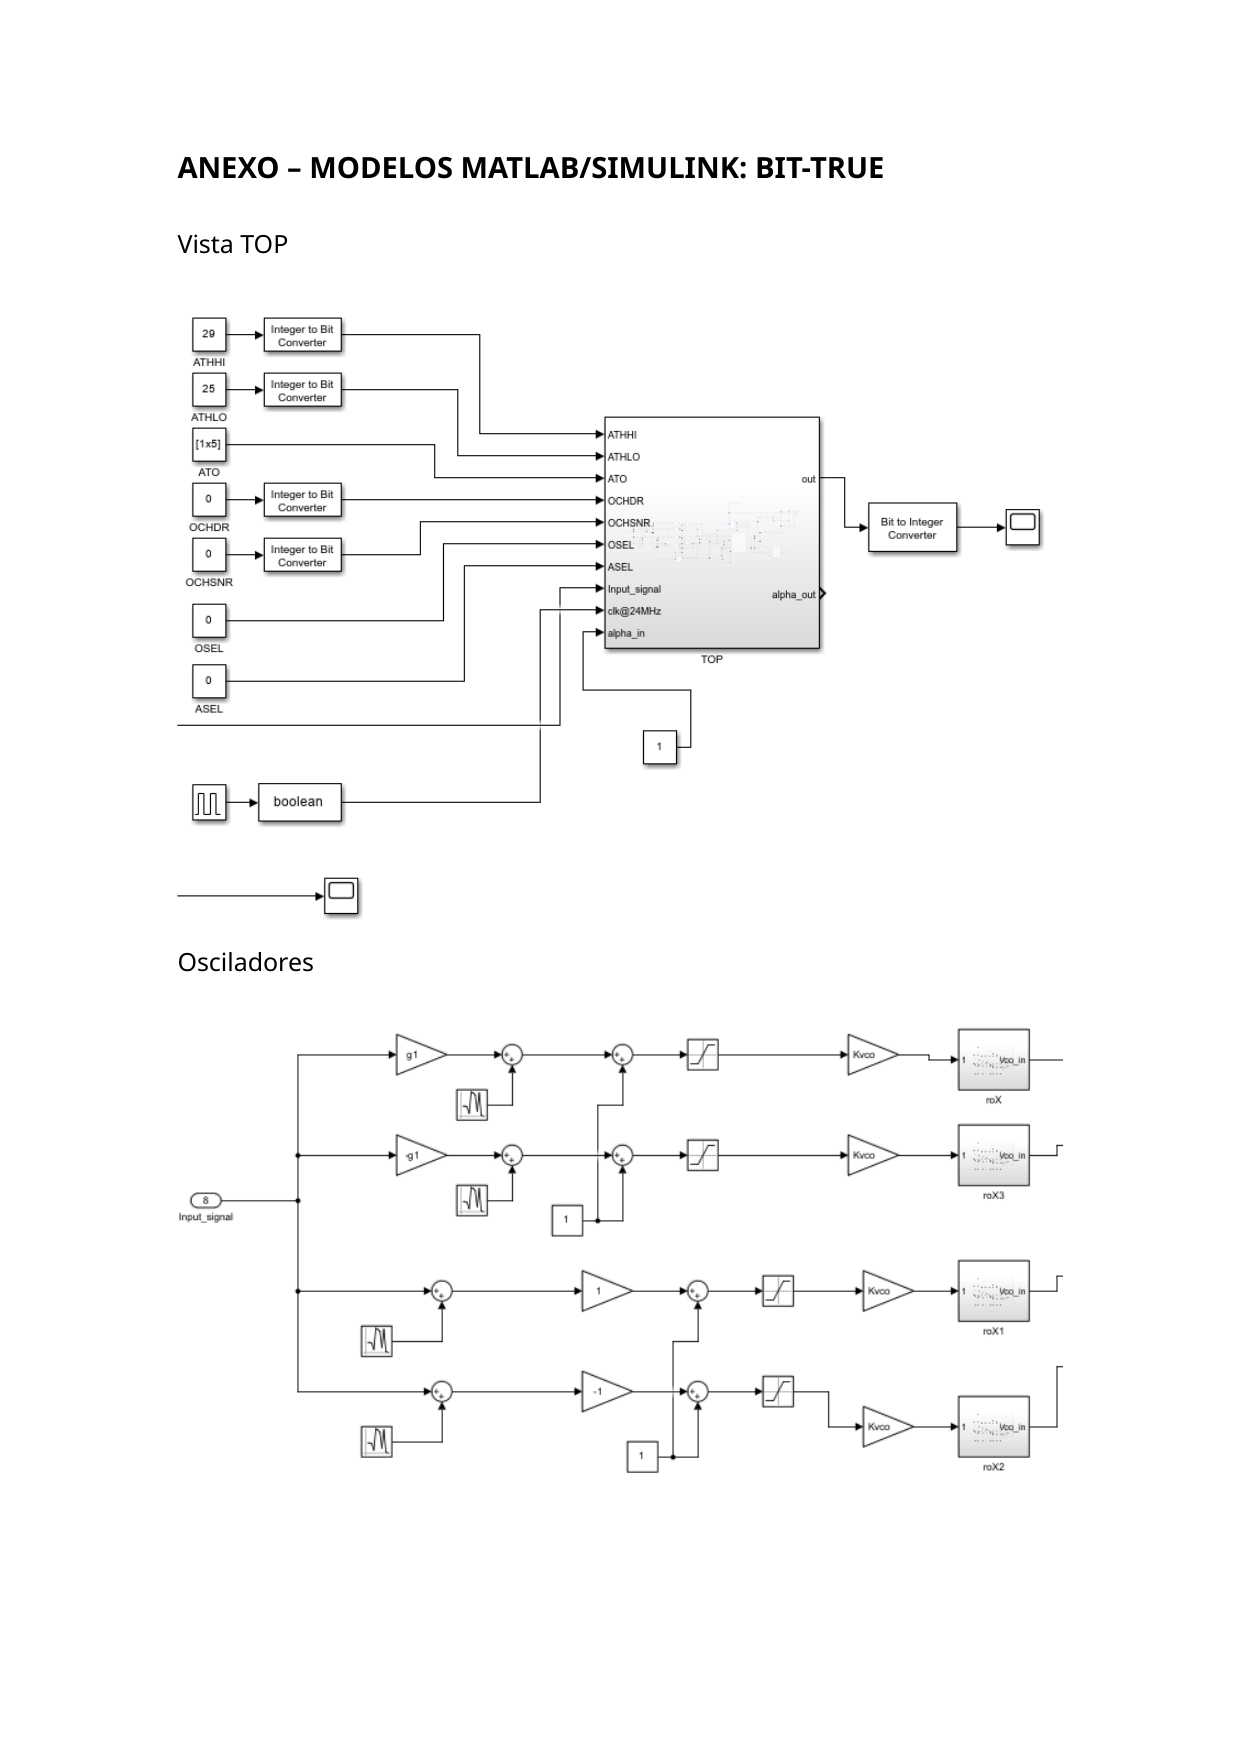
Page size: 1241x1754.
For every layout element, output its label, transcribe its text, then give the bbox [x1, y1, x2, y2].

text ANEXO – MODELOS MATLAB/SIMULINK: BIT-TRUE [177, 148, 1063, 187]
text Osciladores [177, 946, 1063, 979]
picture [177, 300, 1063, 946]
picture [177, 1018, 1063, 1517]
text Vista TOP [177, 227, 1063, 261]
